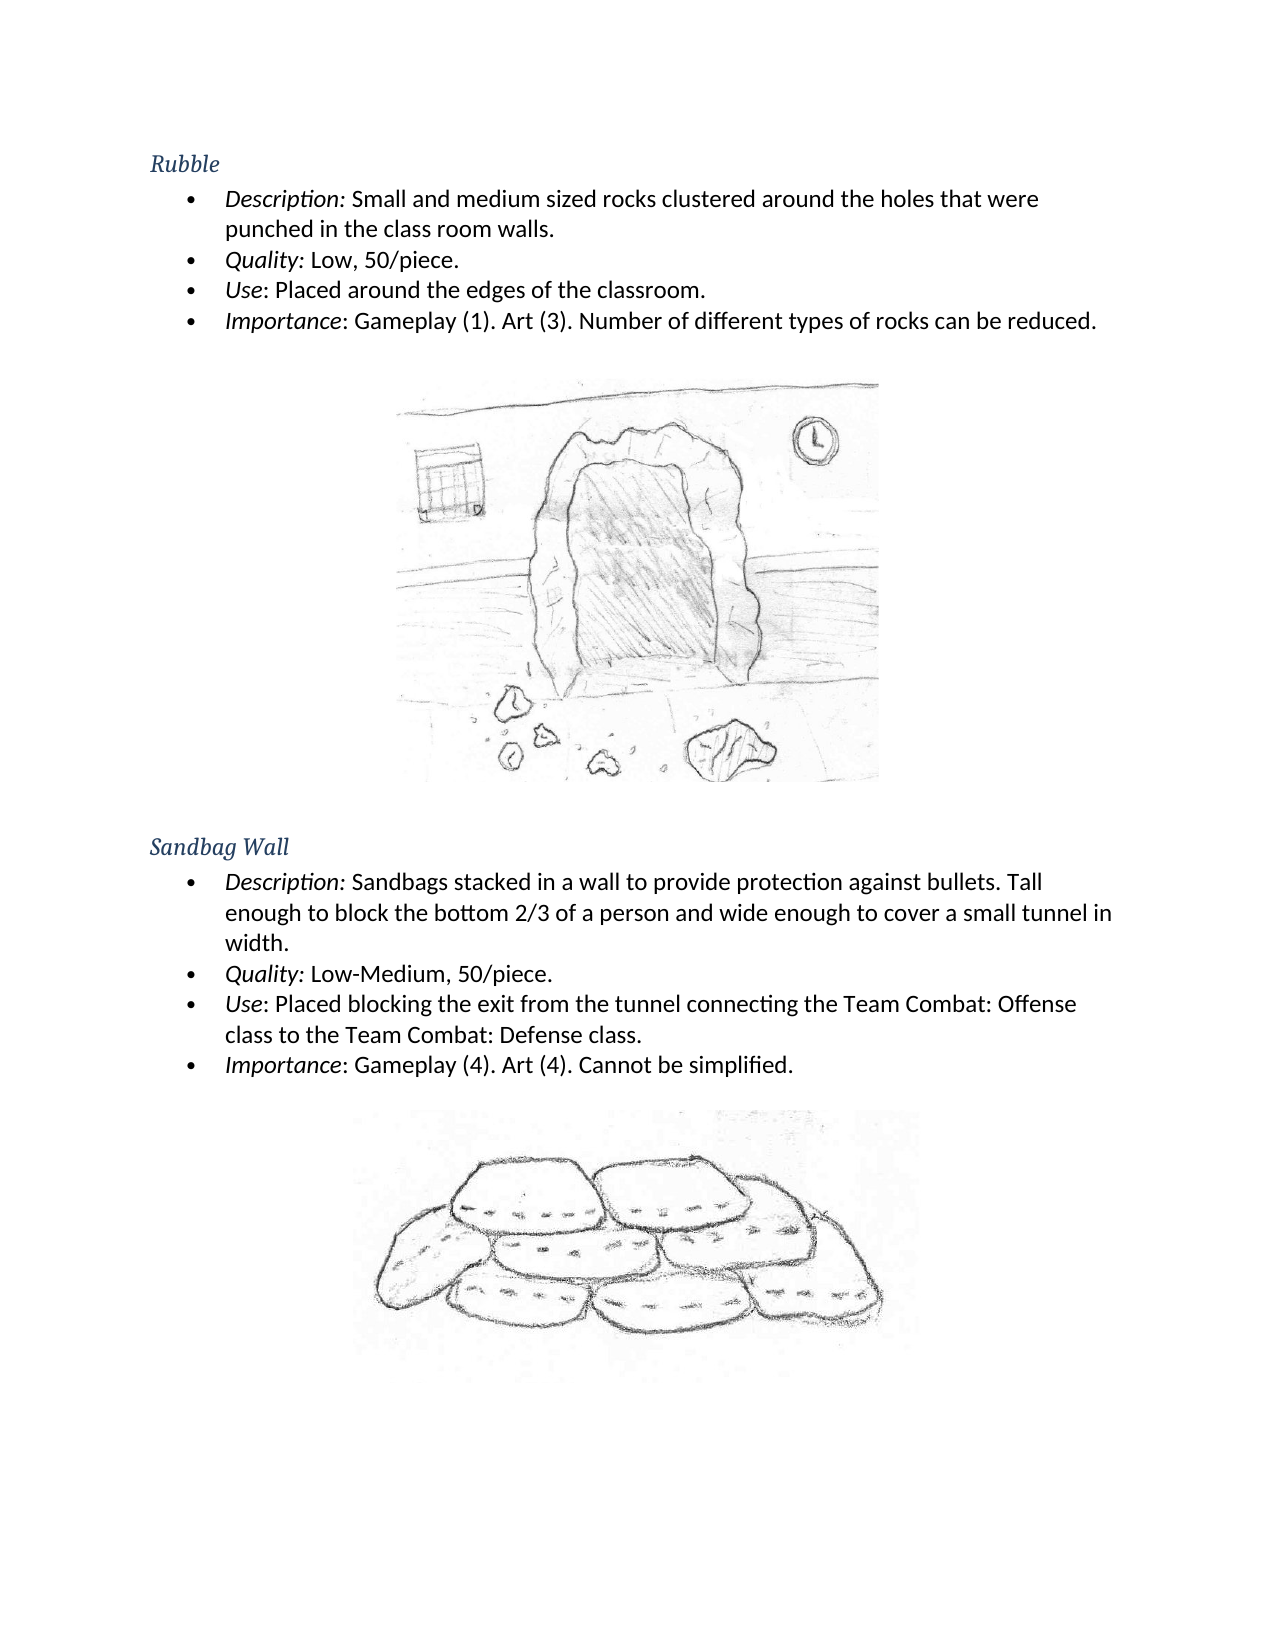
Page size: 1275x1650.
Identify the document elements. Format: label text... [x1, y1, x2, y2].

list Quality: Low-Medium, 50/piece. [187, 958, 1125, 988]
list Use: Placed around the edges of the classroom. [187, 274, 1125, 305]
list Importance: Gameplay (4). Art (4). Cannot be simplified. [187, 1049, 1125, 1080]
picture [396, 366, 879, 782]
list Description: Small and medium sized rocks clustered around the holes that were punched in the class room walls. [187, 183, 1125, 244]
list Description: Sandbags stacked in a wall to provide protection against bullets. Tall enough to block the bottom 2/3 of a person and wide enough to cover a small tunnel in width. [187, 866, 1125, 958]
subtitle Rubble [150, 150, 1125, 179]
list Quality: Low, 50/piece. [187, 244, 1125, 274]
picture [338, 1110, 937, 1383]
list Importance: Gameplay (1). Art (3). Number of different types of rocks can be reduced. [187, 305, 1125, 336]
subtitle Sandbag Wall [150, 833, 1125, 862]
list Use: Placed blocking the exit from the tunnel connecting the Team Combat: Offense class to the Team Combat: Defense class. [187, 988, 1125, 1049]
